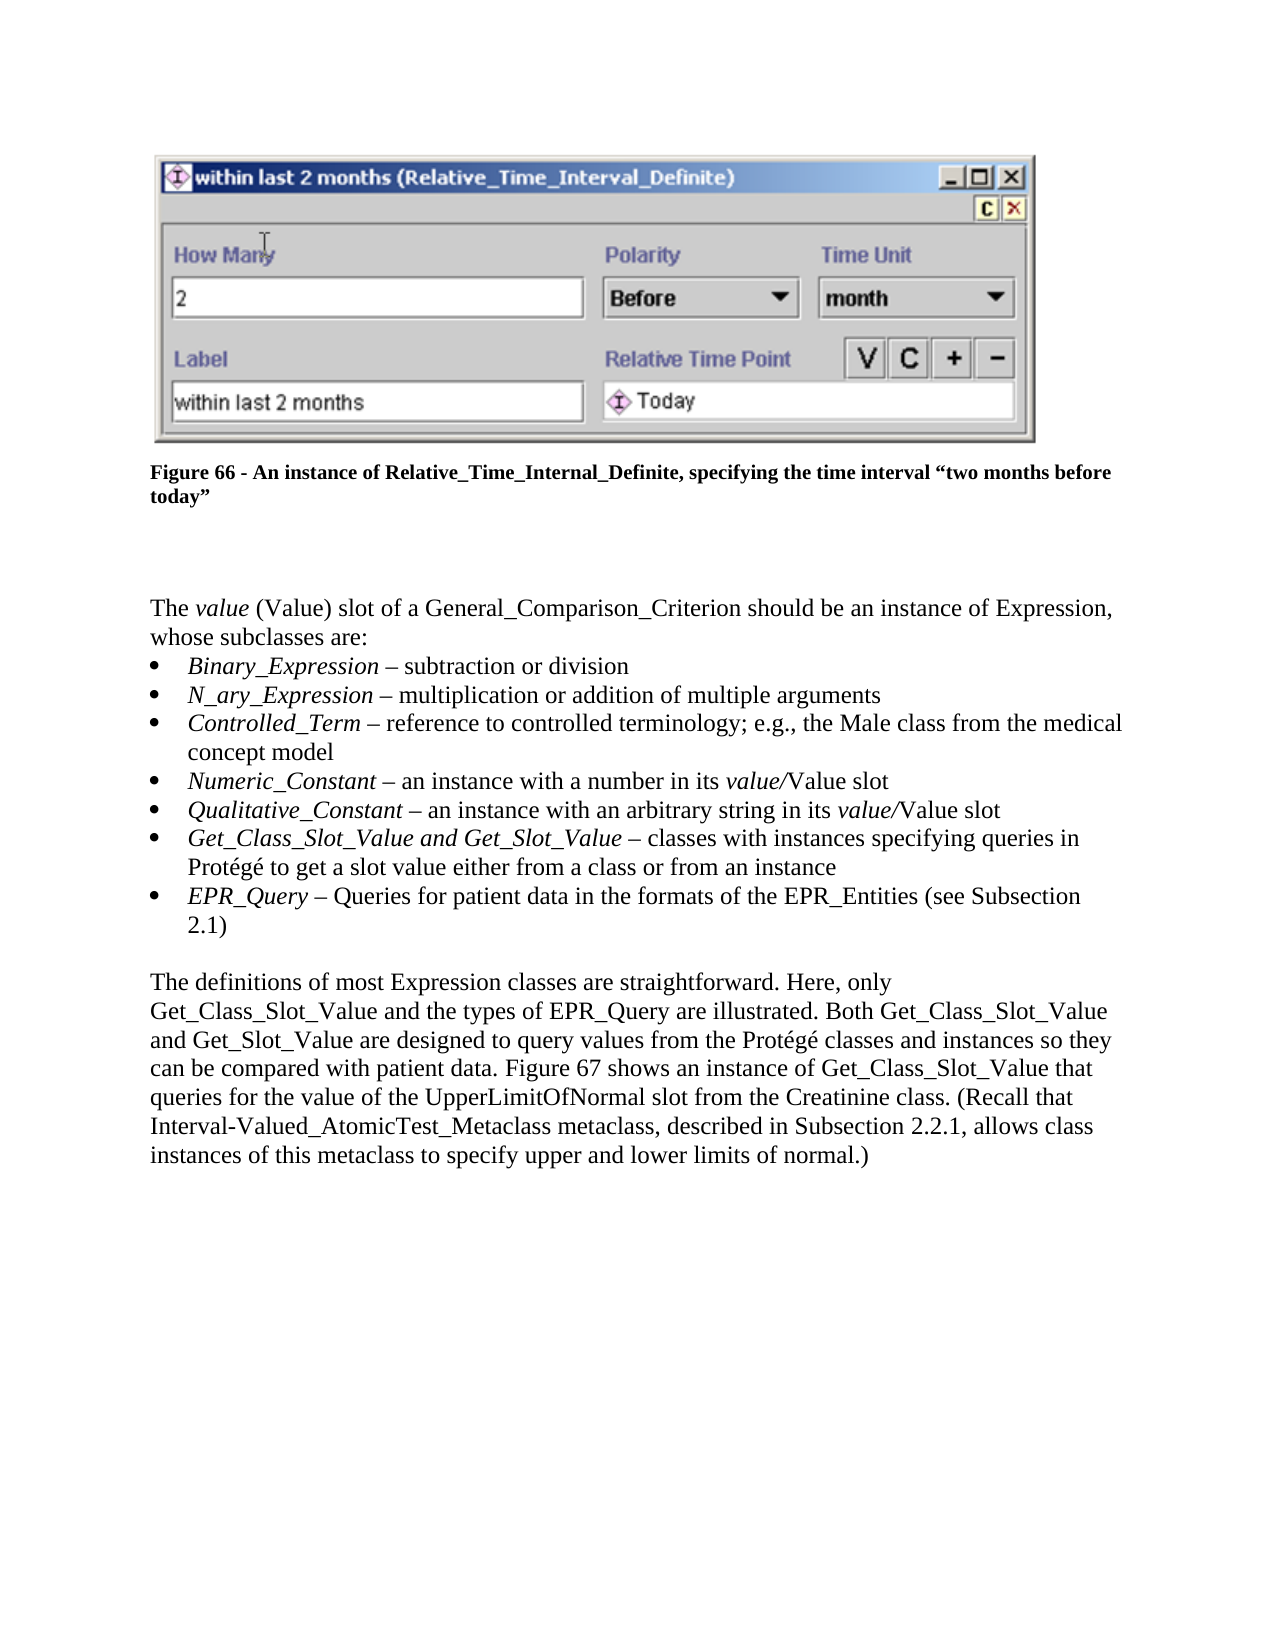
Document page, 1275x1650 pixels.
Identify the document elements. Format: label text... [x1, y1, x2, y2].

picture [150, 150, 1039, 448]
list Get_Class_Slot_Value and Get_Slot_Value – classes with instances specifying queries in Protégé to get a slot value either from a class or from an instance [150, 823, 1125, 881]
text The value (Value) slot of a General_Comparison_Criterion should be an instance of Expression, whose subclasses are: [150, 593, 1125, 651]
list Qualitative_Constant – an instance with an arbitrary string in its value/Value slot [150, 795, 1125, 823]
list N_ary_Expression – multiplication or addition of multiple arguments [150, 680, 1125, 708]
list Numeric_Constant – an instance with a number in its value/Value slot [150, 766, 1125, 795]
list Binary_Expression – subtraction or division [150, 651, 1125, 680]
list Controlled_Term – reference to controlled terminology; e.g., the Male class from the medical concept model [150, 708, 1125, 766]
